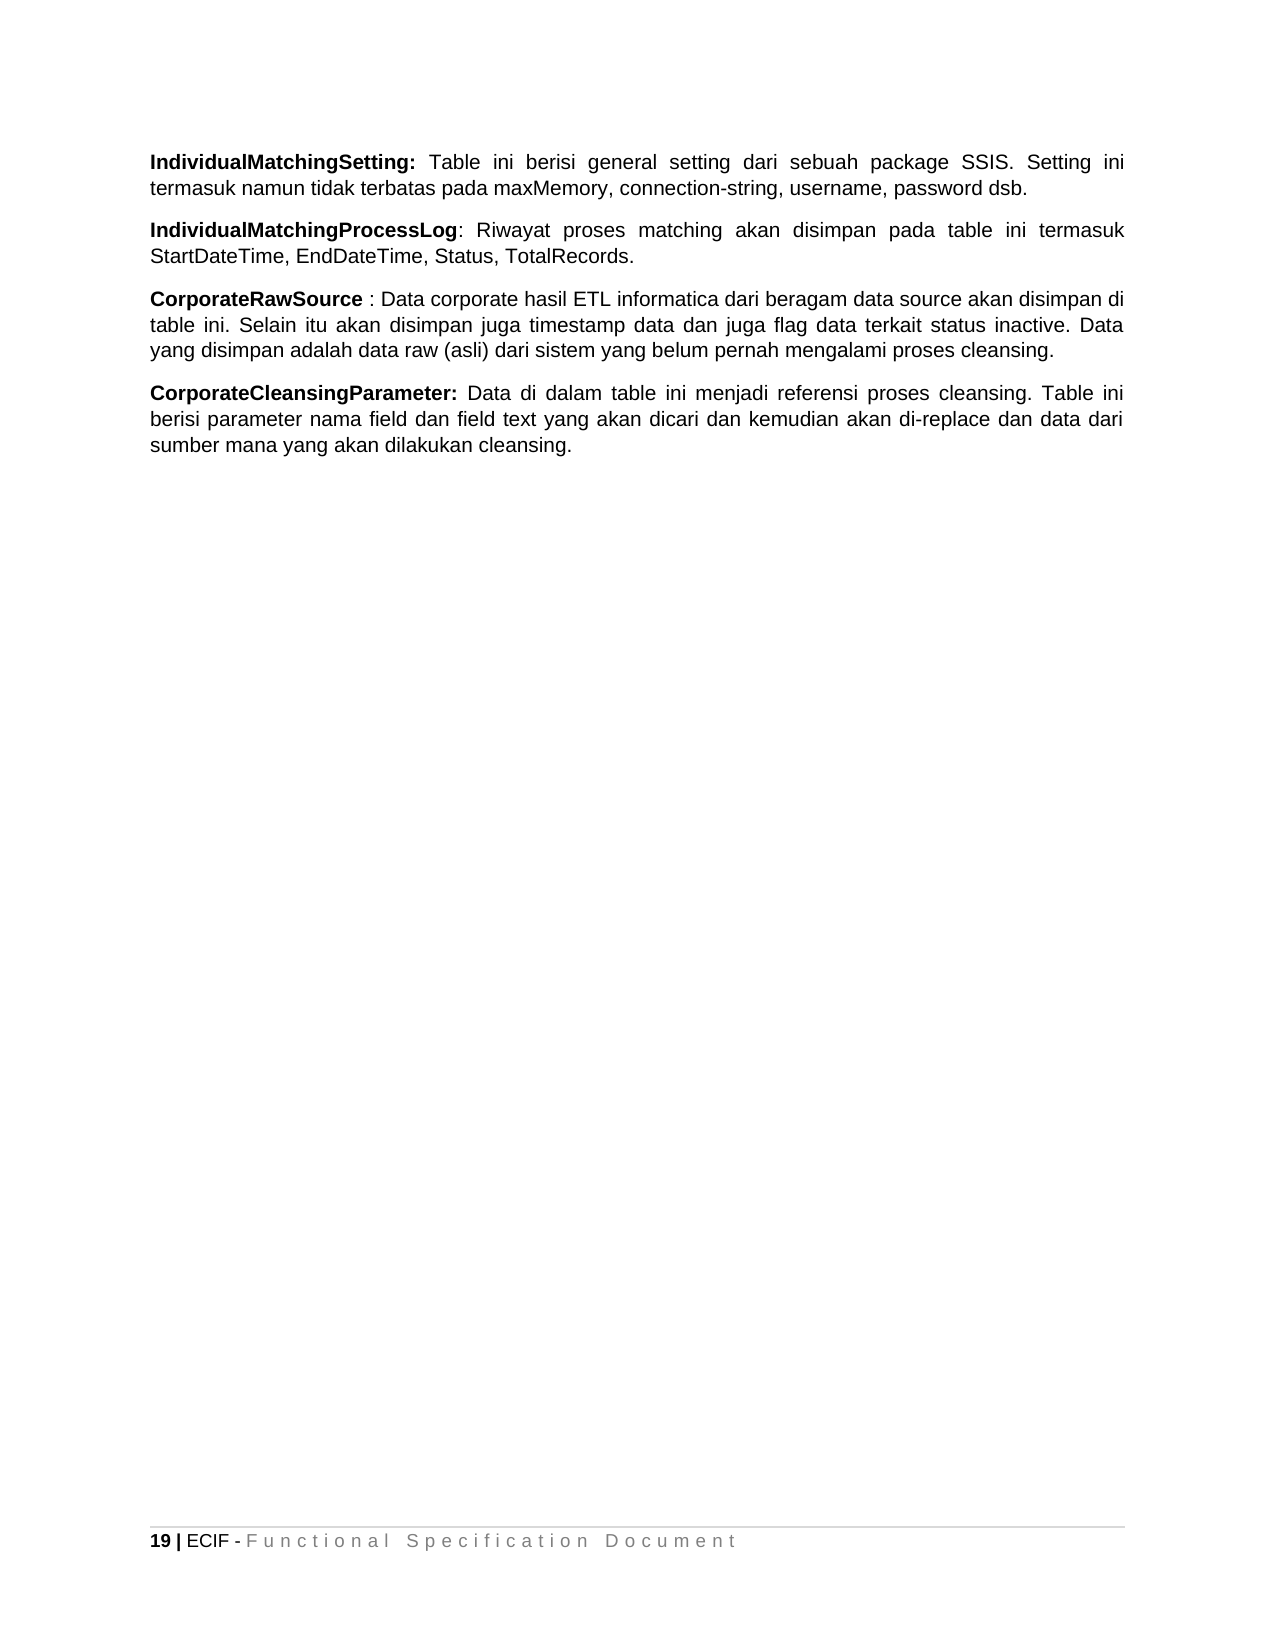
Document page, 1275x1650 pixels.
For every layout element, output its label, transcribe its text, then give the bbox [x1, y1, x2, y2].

text IndividualMatchingProcessLog: Riwayat proses matching akan disimpan pada table ini termasuk StartDateTime, EndDateTime, Status, TotalRecords. [150, 218, 1125, 268]
text CorporateCleansingParameter: Data di dalam table ini menjadi referensi proses cleansing. Table ini berisi parameter nama field dan field text yang akan dicari dan kemudian akan di-replace dan data dari sumber mana yang akan dilakukan cleansing. [150, 381, 1125, 456]
text CorporateRawSource : Data corporate hasil ETL informatica dari beragam data source akan disimpan di table ini. Selain itu akan disimpan juga timestamp data dan juga flag data terkait status inactive. Data yang disimpan adalah data raw (asli) dari sistem yang belum pernah mengalami proses cleansing. [150, 287, 1125, 362]
text IndividualMatchingSetting: Table ini berisi general setting dari sebuah package SSIS. Setting ini termasuk namun tidak terbatas pada maxMemory, connection-string, username, password dsb. [150, 150, 1125, 200]
